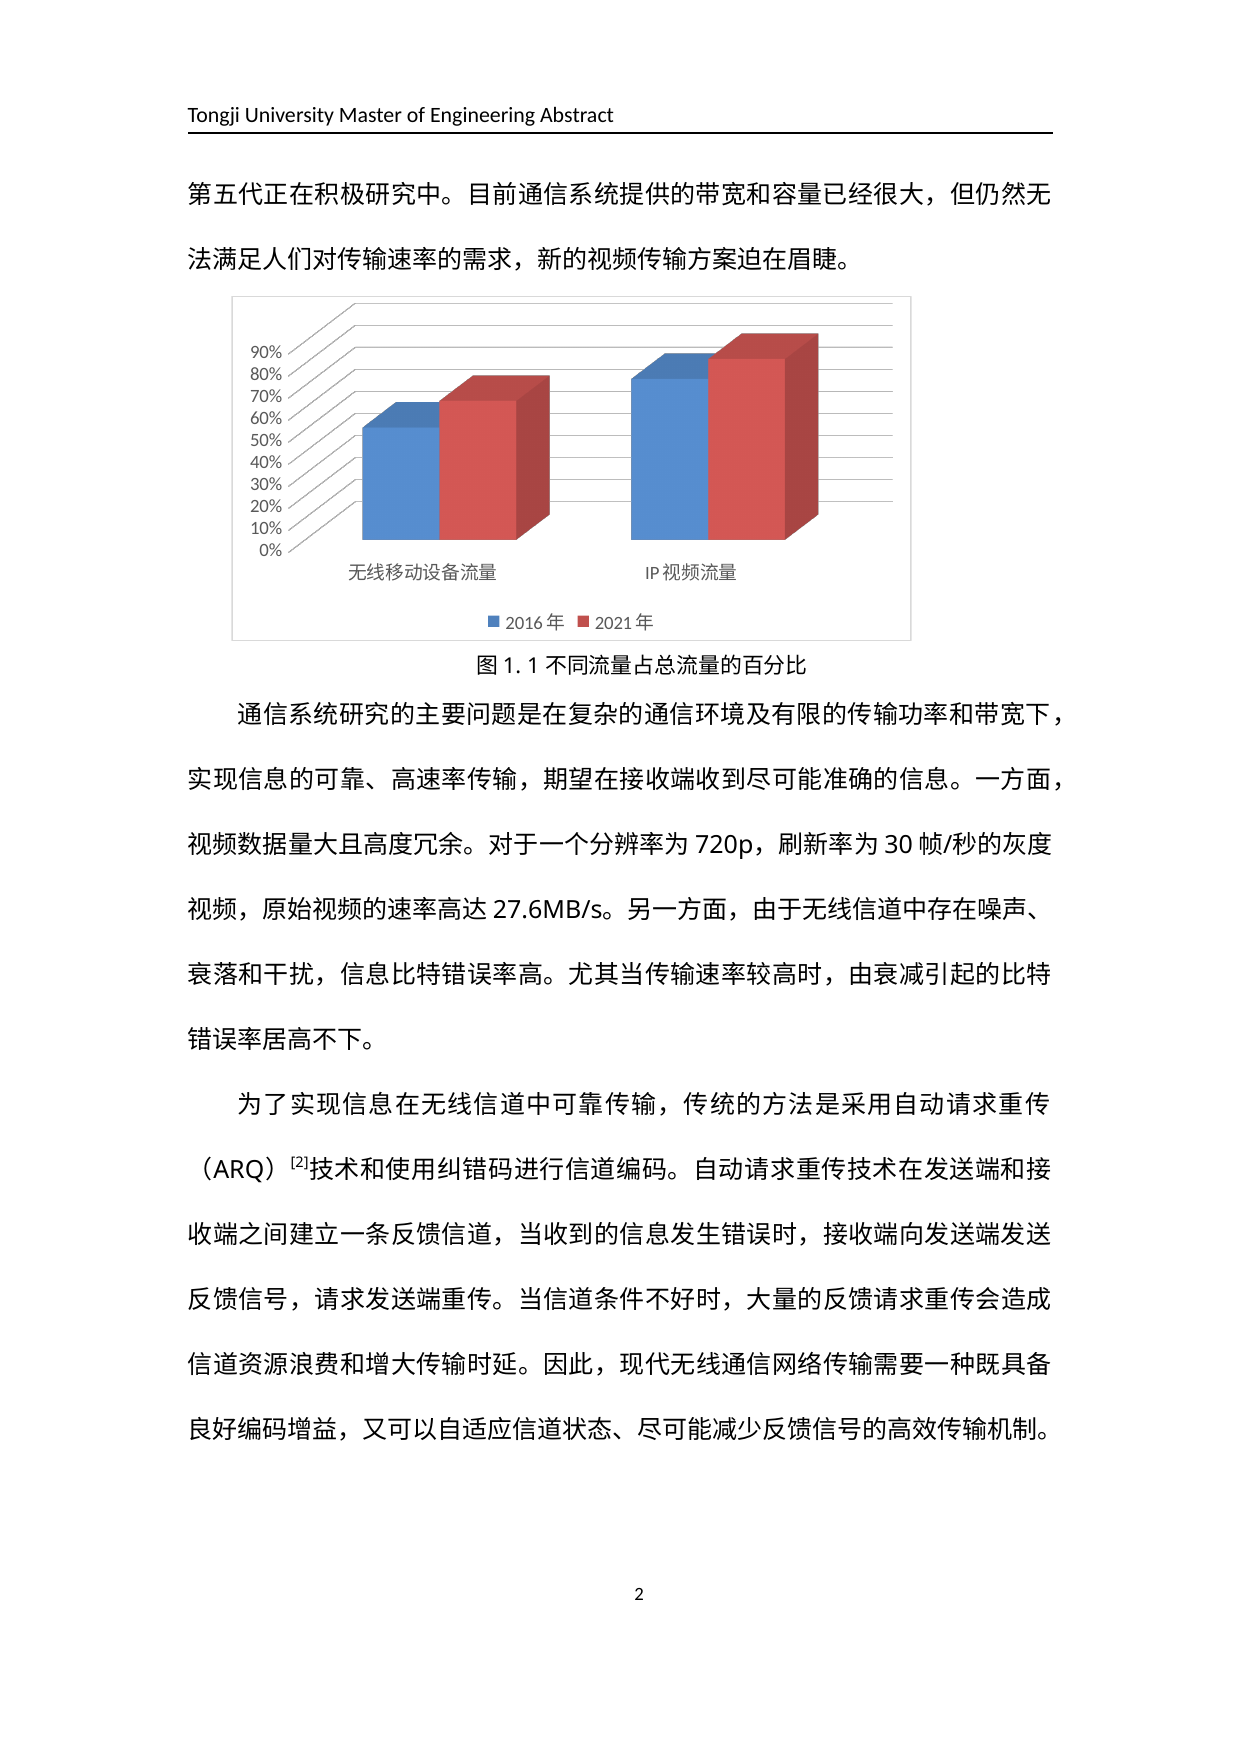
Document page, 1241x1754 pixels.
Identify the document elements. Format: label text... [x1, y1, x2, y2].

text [187, 160, 1053, 290]
text 图1. 1 不同流量占总流量的百分比 [187, 647, 1053, 680]
text 通信系统研究的主要问题是在复杂的通信环境及有限的传输功率和带宽下，实现信息的可靠、高速率传输，期望在接收端收到尽可能准确的信息。一方面，视频数据量大且高度冗余。对于一个分辨率为720p，刷新率为30帧/秒的灰度视频，原始视频的速率高达27.6MB/s。另一方面，由于无线信道中存在噪声、衰落和干扰，信息比特错误率高。尤其当传输速率较高时，由衰减引起的比特错误率居高不下。 [187, 680, 1053, 1070]
text 为了实现信息在无线信道中可靠传输，传统的方法是采用自动请求重传（ARQ）[2]技术和使用纠错码进行信道编码。自动请求重传技术在发送端和接收端之间建立一条反馈信道，当收到的信息发生错误时，接收端向发送端发送反馈信号，请求发送端重传。当信道条件不好时，大量的反馈请求重传会造成信道资源浪费和增大传输时延。因此，现代无线通信网络传输需要一种既具备良好编码增益，又可以自适应信道状态、尽可能减少反馈信号的高效传输机制。 [187, 1070, 1053, 1460]
